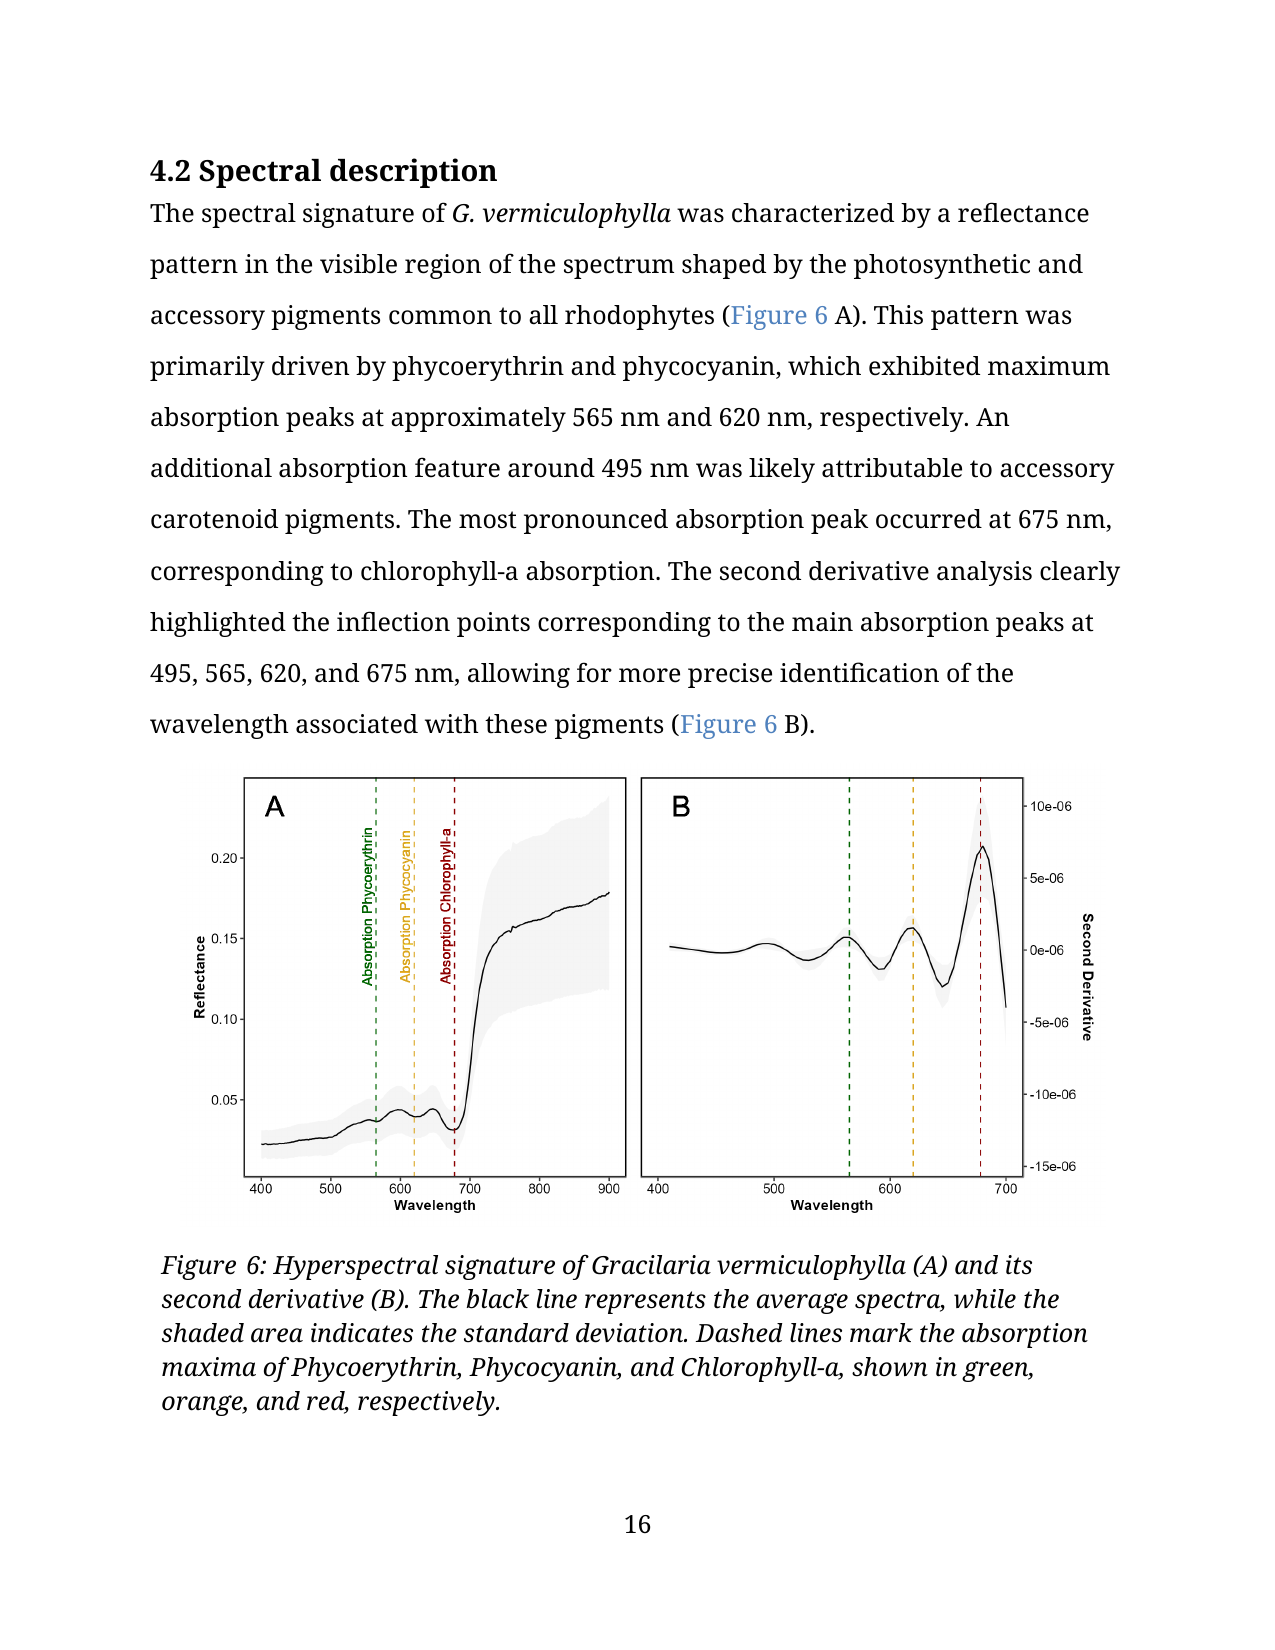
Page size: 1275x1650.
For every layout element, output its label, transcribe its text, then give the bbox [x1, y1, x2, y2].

subtitle 4.2 Spectral description [150, 150, 1125, 190]
picture [180, 763, 1107, 1227]
text The spectral signature of G. vermiculophylla was characterized by a reflectance pattern in the visible region of the spectrum shaped by the photosynthetic and accessory pigments common to all rhodophytes (Figure 6 A). This pattern was primarily driven by phycoerythrin and phycocyanin, which exhibited maximum absorption peaks at approximately 565 nm and 620 nm, respectively. An additional absorption feature around 495 nm was likely attributable to accessory carotenoid pigments. The most pronounced absorption peak occurred at 675 nm, corresponding to chlorophyll-a absorption. The second derivative analysis clearly highlighted the inflection points corresponding to the main absorption peaks at 495, 565, 620, and 675 nm, allowing for more precise identification of the wavelength associated with these pigments (Figure 6 B). [150, 196, 1125, 740]
table_header Figure 6: Hyperspectral signature of Gracilaria vermiculophylla (A) and its second derivative (B). The black line represents the average spectra, while the shaded area indicates the standard deviation. Dashed lines mark the absorption maxima of Phycoerythrin, Phycocyanin, and Chlorophyll-a, shown in green, orange, and red, respectively. [150, 764, 1125, 1430]
